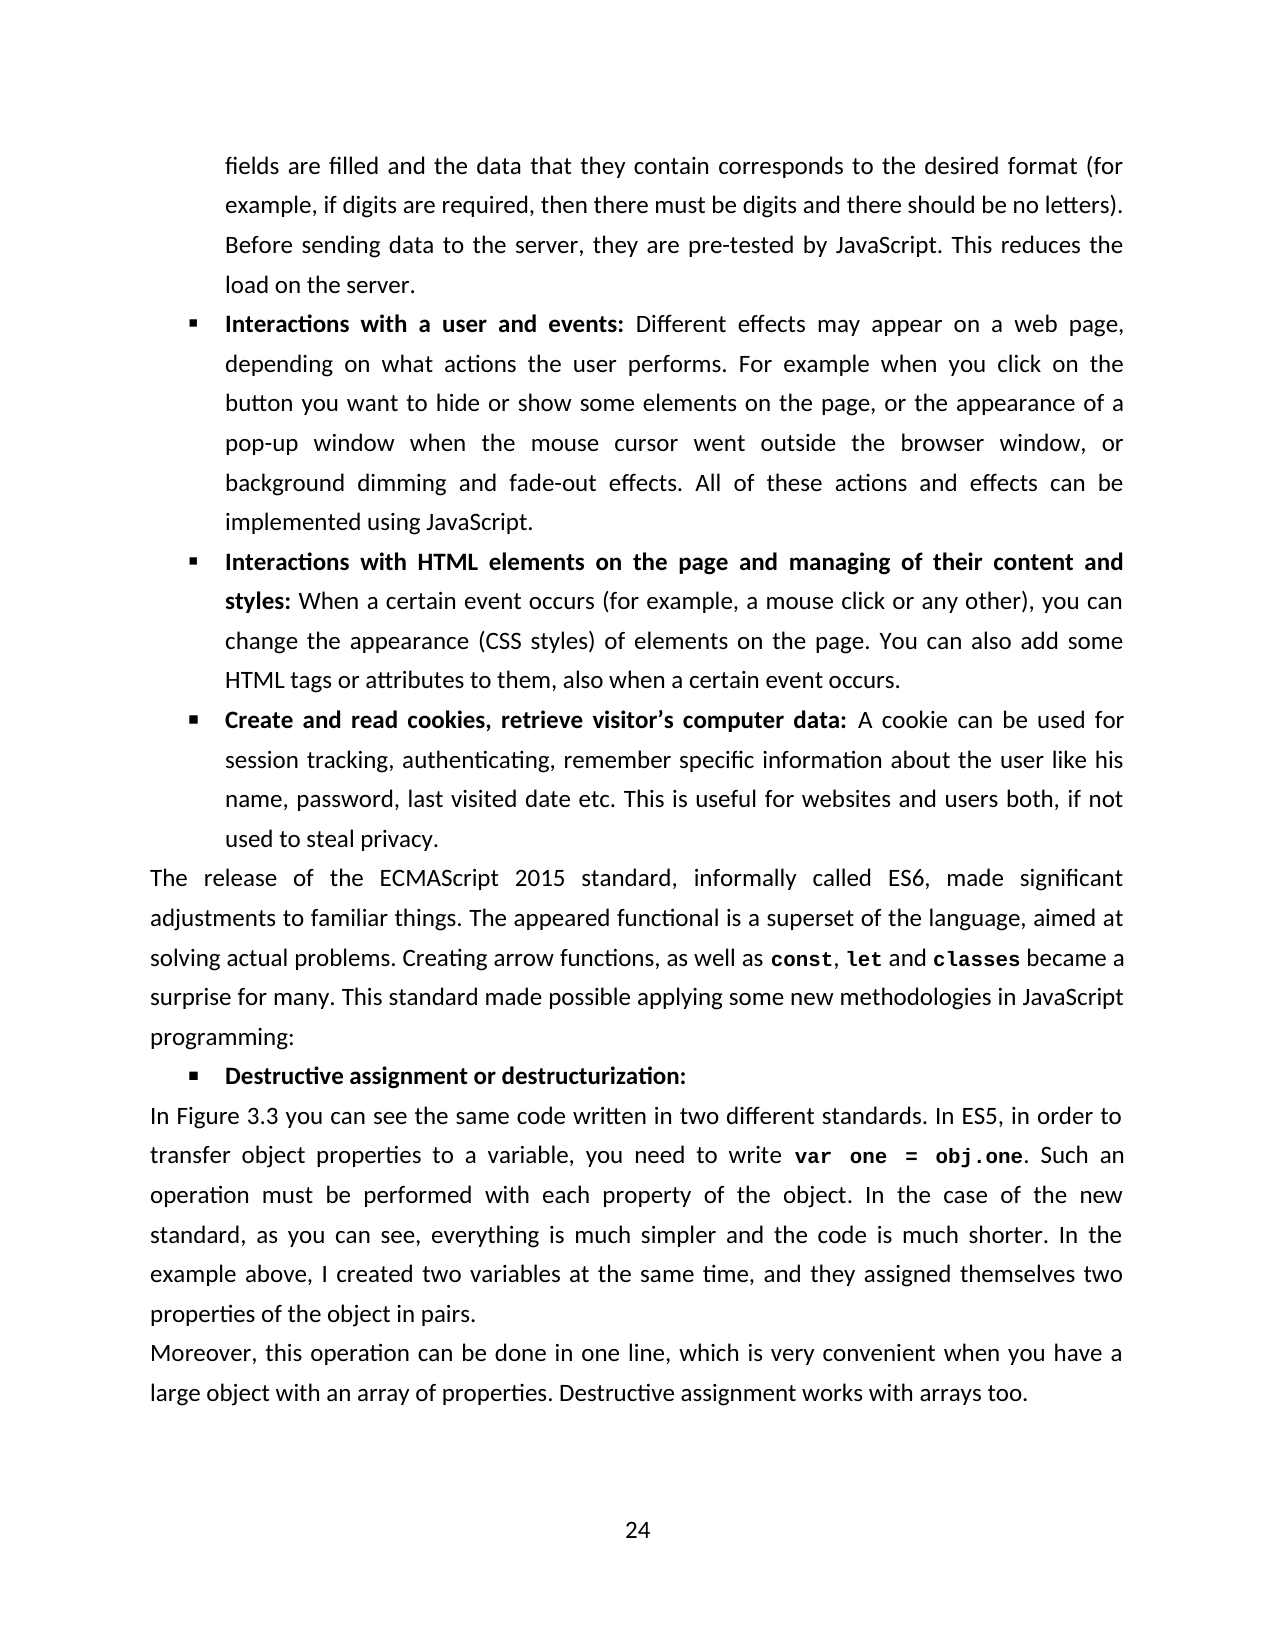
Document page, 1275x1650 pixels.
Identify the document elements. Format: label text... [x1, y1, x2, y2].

text Moreover, this operation can be done in one line, which is very convenient when you have a large object with an array of properties. Destructive assignment works with arrays too. [150, 1337, 1125, 1408]
text The release of the ECMAScript 2015 standard, informally called ES6, made significant adjustments to familiar things. The appeared functional is a superset of the language, aimed at solving actual problems. Creating arrow functions, as well as const, let and classes became a surprise for many. This standard made possible applying some new methodologies in JavaScript programming: [150, 862, 1125, 1051]
list Interactions with HTML elements on the page and managing of their content and styles: When a certain event occurs (for example, a mouse click or any other), you can change the appearance (CSS styles) of elements on the page. You can also add some HTML tags or attributes to them, also when a certain event occurs. [187, 546, 1125, 695]
list Create and read cookies, retrieve visitor’s computer data: A cookie can be used for session tracking, authenticating, remember specific information about the user like his name, password, last visited date etc. This is useful for websites and users both, if not used to steal privacy. [187, 704, 1125, 853]
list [187, 150, 1125, 299]
text In Figure 3.3 you can see the same code written in two different standards. In ES5, in order to transfer object properties to a variable, you need to write var one = obj.one. Such an operation must be performed with each property of the object. In the case of the new standard, as you can see, everything is much simpler and the code is much shorter. In the example above, I created two variables at the same time, and they assigned themselves two properties of the object in pairs. [150, 1100, 1125, 1328]
list Interactions with a user and events: Different effects may appear on a web page, depending on what actions the user performs. For example when you click on the button you want to hide or show some elements on the page, or the appearance of a pop-up window when the mouse cursor went outside the browser window, or background dimming and fade-out effects. All of these actions and effects can be implemented using JavaScript. [187, 308, 1125, 537]
list Destructive assignment or destructurization: [187, 1060, 1125, 1091]
